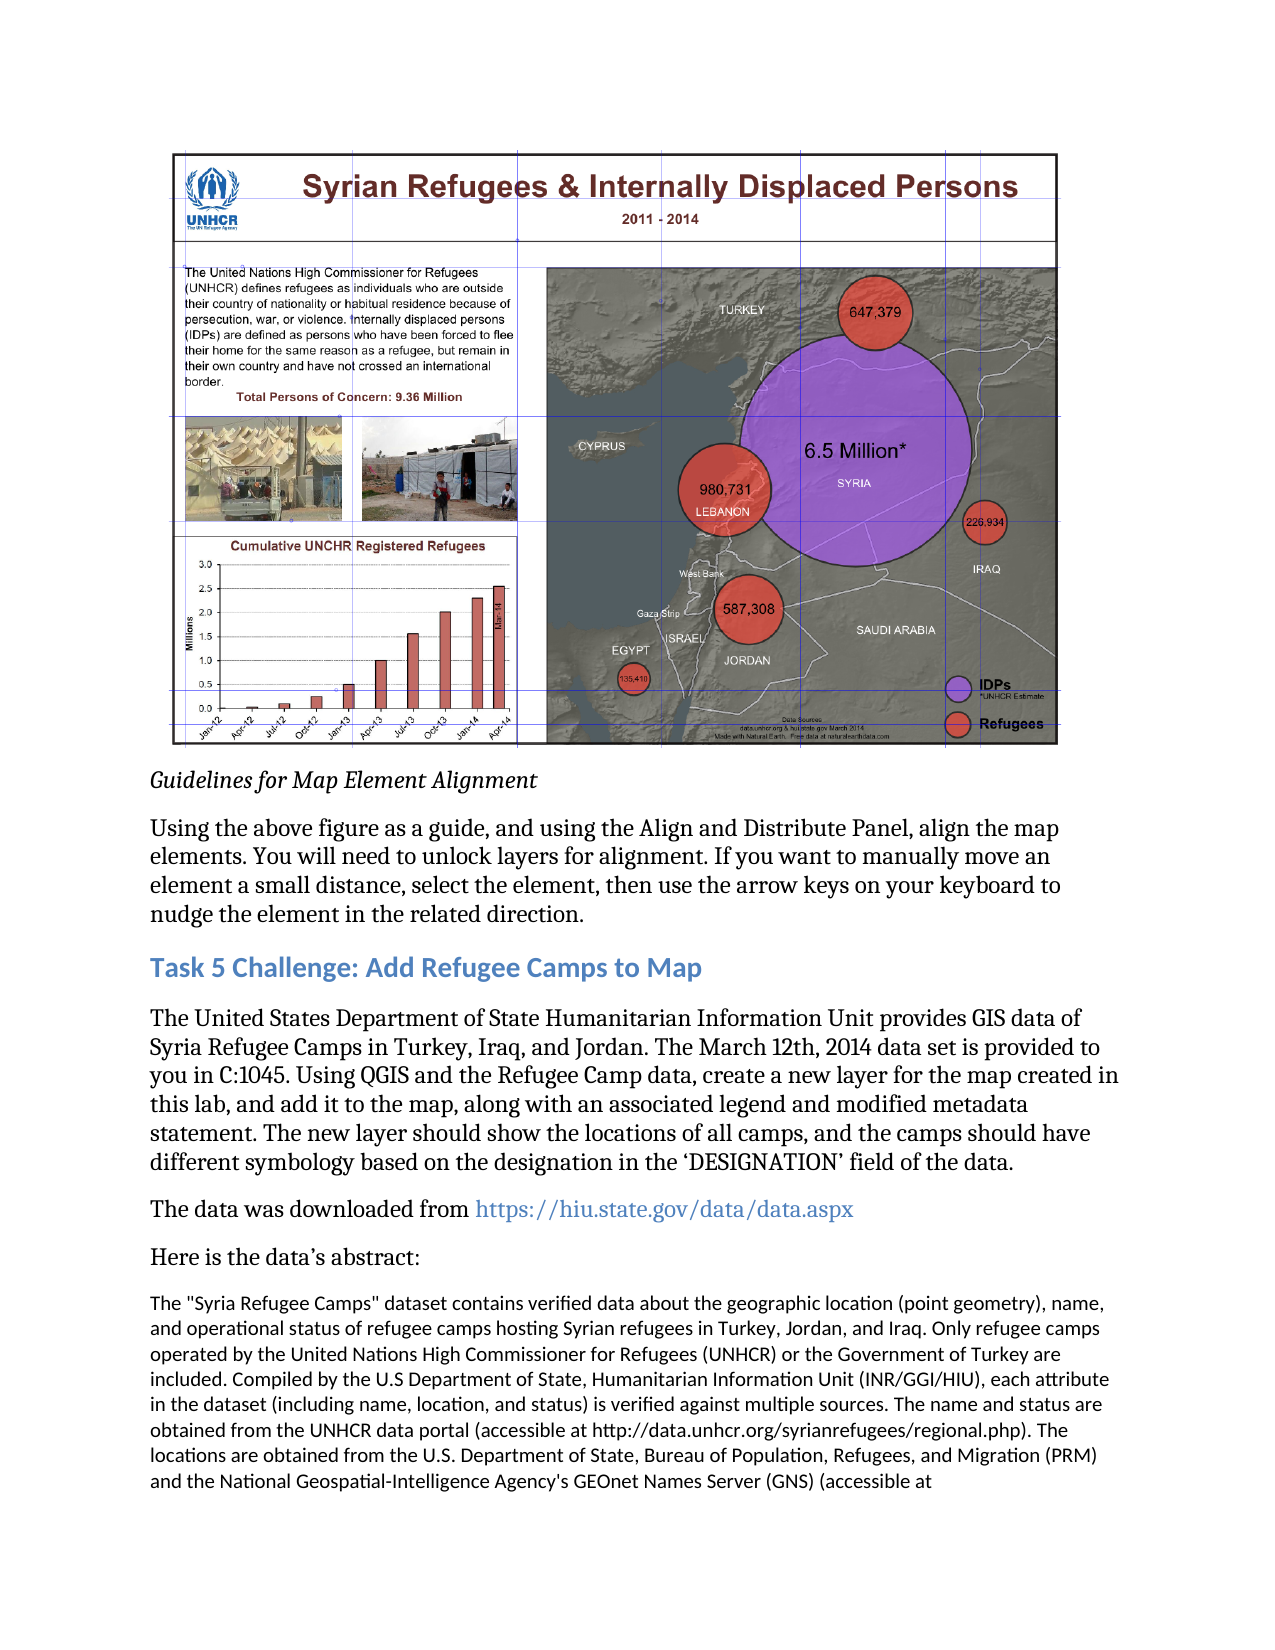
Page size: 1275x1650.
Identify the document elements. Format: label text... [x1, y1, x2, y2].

text The data was downloaded from https://hiu.state.gov/data/data.aspx [150, 1195, 1125, 1224]
text Using the above figure as a guide, and using the Align and Distribute Panel, align the map elements. You will need to unlock layers for alignment. If you want to manually move an element a small distance, select the element, then use the arrow keys on your keyboard to nudge the element in the related direction. [150, 813, 1125, 928]
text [150, 1290, 1125, 1493]
text Guidelines for Map Element Alignment [150, 766, 1125, 795]
text Here is the data’s abstract: [150, 1242, 1125, 1271]
text The United States Department of State Humanitarian Information Unit provides GIS data of Syria Refugee Camps in Turkey, Iraq, and Jordan. The March 12th, 2014 data set is provided to you in C:1045. Using QGIS and the Refugee Camp data, create a new layer for the map created in this lab, and add it to the map, along with an associated legend and modified metadata statement. The new layer should show the locations of all camps, and the camps should have different symbology based on the designation in the ‘DESIGNATION’ field of the data. [150, 1004, 1125, 1176]
picture [168, 150, 1062, 748]
subtitle Task 5 Challenge: Add Refugee Camps to Map [150, 949, 1125, 985]
